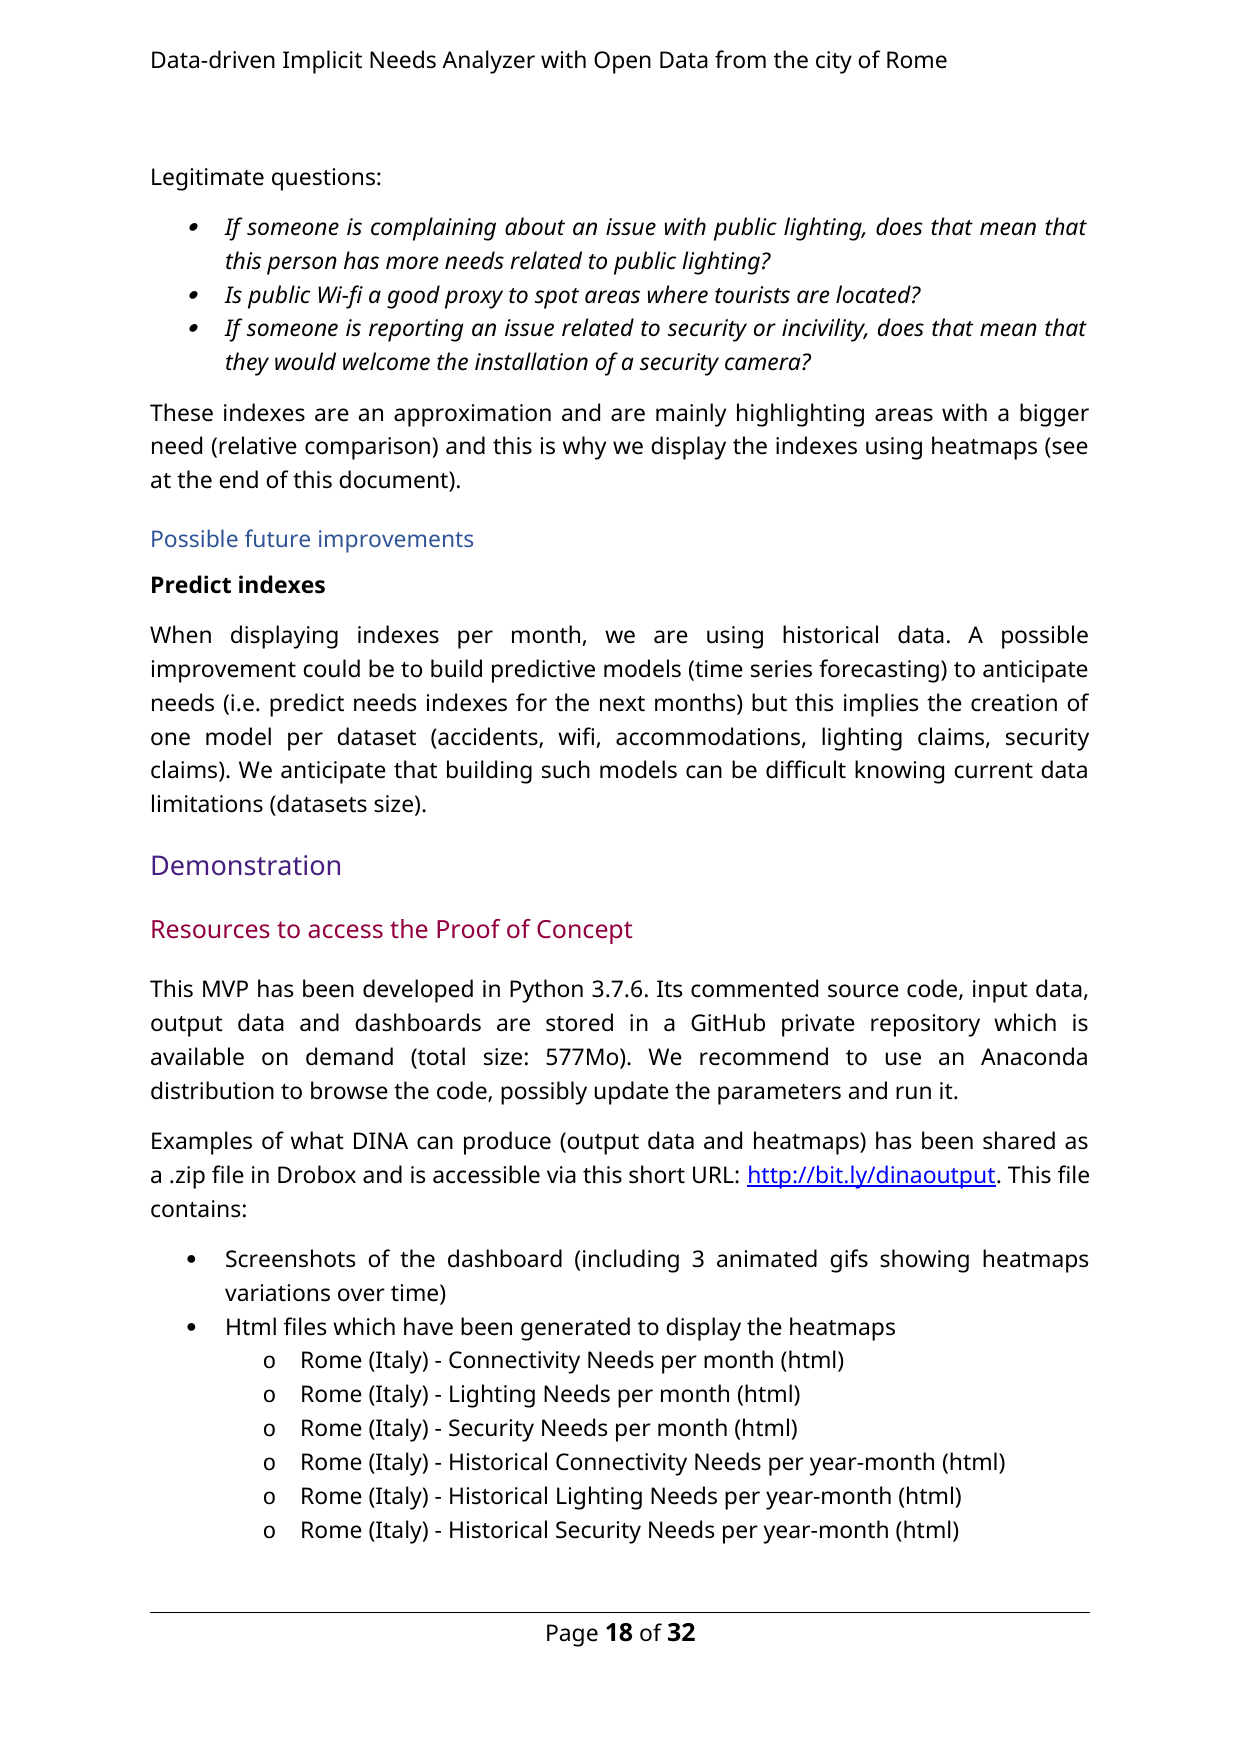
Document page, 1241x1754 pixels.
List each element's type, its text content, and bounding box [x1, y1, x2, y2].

text Legitimate questions: [150, 161, 1090, 192]
text These indexes are an approximation and are mainly highlighting areas with a bigger need (relative comparison) and this is why we display the indexes using heatmaps (see at the end of this document). [150, 396, 1090, 495]
subtitle Resources to access the Proof of Concept [150, 912, 1090, 946]
list Rome (Italy) - Historical Connectivity Needs per year-month (html) [262, 1446, 1090, 1477]
list If someone is reporting an issue related to security or incivility, does that mean that they would welcome the installation of a security camera? [187, 312, 1090, 377]
list Screenshots of the dashboard (including 3 animated gifs showing heatmaps variations over time) [187, 1243, 1090, 1308]
subtitle Possible future improvements [150, 523, 1090, 554]
list Rome (Italy) - Historical Lighting Needs per year-month (html) [262, 1480, 1090, 1511]
list Is public Wi-fi a good proxy to spot areas where tourists are located? [187, 278, 1090, 310]
text Examples of what DINA can produce (output data and heatmaps) has been shared as a .zip file in Drobox and is accessible via this short URL: http://bit.ly/dinaoutput. This file contains: [150, 1125, 1090, 1224]
subtitle Demonstration [150, 847, 1090, 884]
list Rome (Italy) - Security Needs per month (html) [262, 1412, 1090, 1443]
list Rome (Italy) - Historical Security Needs per year-month (html) [262, 1513, 1090, 1545]
list Html files which have been generated to display the heatmaps [187, 1311, 1090, 1342]
list Rome (Italy) - Connectivity Needs per month (html) [262, 1344, 1090, 1376]
text Predict indexes [150, 569, 1090, 600]
list Rome (Italy) - Lighting Needs per month (html) [262, 1378, 1090, 1409]
list If someone is complaining about an issue with public lighting, does that mean that this person has more needs related to public lighting? [187, 211, 1090, 276]
text This MVP has been developed in Python 3.7.6. Its commented source code, input data, output data and dashboards are stored in a GitHub private repository which is available on demand (total size: 577Mo). We recommend to use an Anaconda distribution to browse the code, possibly update the parameters and run it. [150, 973, 1090, 1106]
text When displaying indexes per month, we are using historical data. A possible improvement could be to build predictive models (time series forecasting) to anticipate needs (i.e. predict needs indexes for the next months) but this implies the creation of one model per dataset (accidents, wifi, accommodations, lighting claims, security claims). We anticipate that building such models can be difficult knowing current data limitations (datasets size). [150, 619, 1090, 819]
